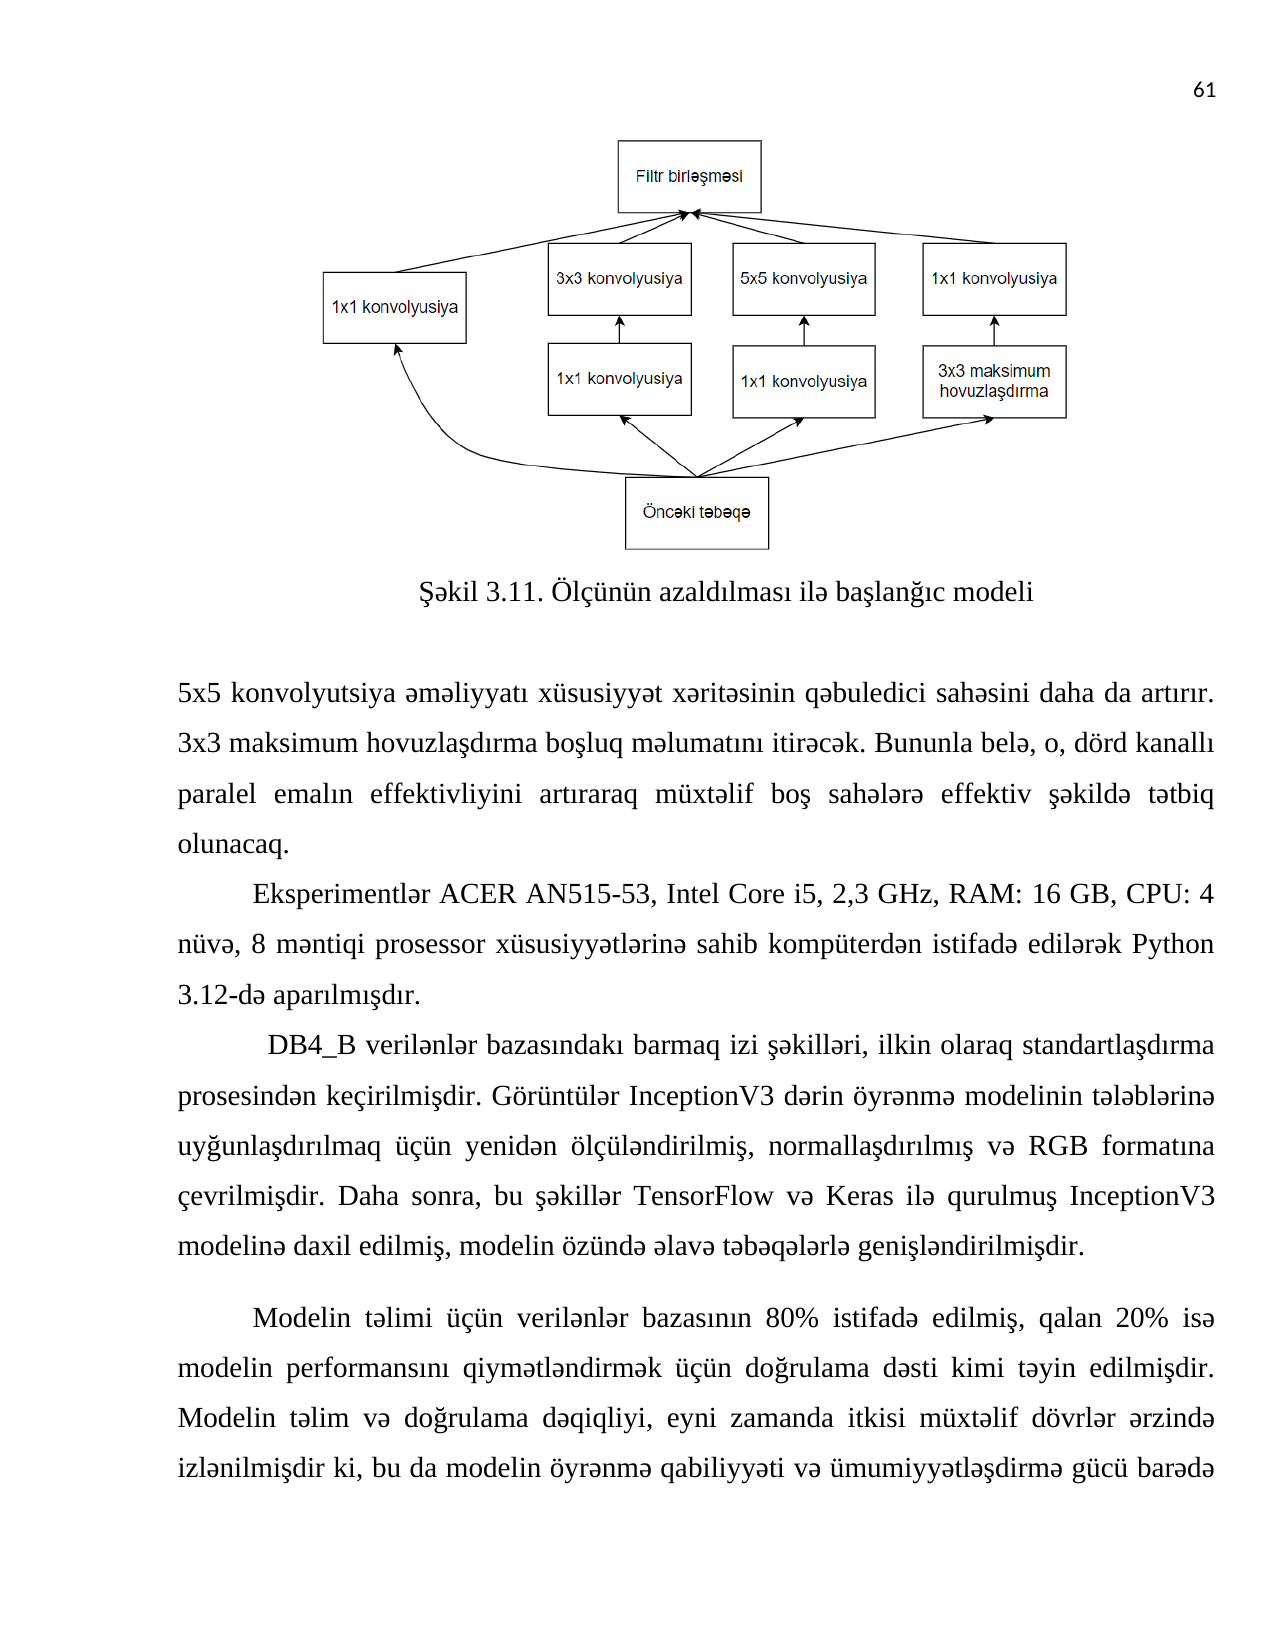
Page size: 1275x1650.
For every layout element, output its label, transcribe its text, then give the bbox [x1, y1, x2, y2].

text Eksperimentlər ACER AN515-53, Intel Core i5, 2,3 GHz, RAM: 16 GB, CPU: 4 nüvə, 8 məntiqi prosessor xüsusiyyətlərinə sahib kompüterdən istifadə edilərək Python 3.12-də aparılmışdır. [177, 876, 1216, 1011]
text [177, 1300, 1216, 1484]
text Şəkil 3.11. Ölçünün azaldılması ilə başlanğıc modeli [177, 574, 1216, 608]
text DB4_B verilənlər bazasındakı barmaq izi şəkilləri, ilkin olaraq standartlaşdırma prosesindən keçirilmişdir. Görüntülər InceptionV3 dərin öyrənmə modelinin tələblərinə uyğunlaşdırılmaq üçün yenidən ölçüləndirilmiş, normallaşdırılmış və RGB formatına çevrilmişdir. Daha sonra, bu şəkillər TensorFlow və Keras ilə qurulmuş InceptionV3 modelinə daxil edilmiş, modelin özündə əlavə təbəqələrlə genişləndirilmişdir. [177, 1027, 1216, 1262]
text 5x5 konvolyutsiya əməliyyatı xüsusiyyət xəritəsinin qəbuledici sahəsini daha da artırır. 3x3 maksimum hovuzlaşdırma boşluq məlumatını itirəcək. Bununla belə, o, dörd kanallı paralel emalın effektivliyini artıraraq müxtəlif boş sahələrə effektiv şəkildə tətbiq olunacaq. [177, 675, 1216, 859]
picture [322, 131, 1071, 550]
